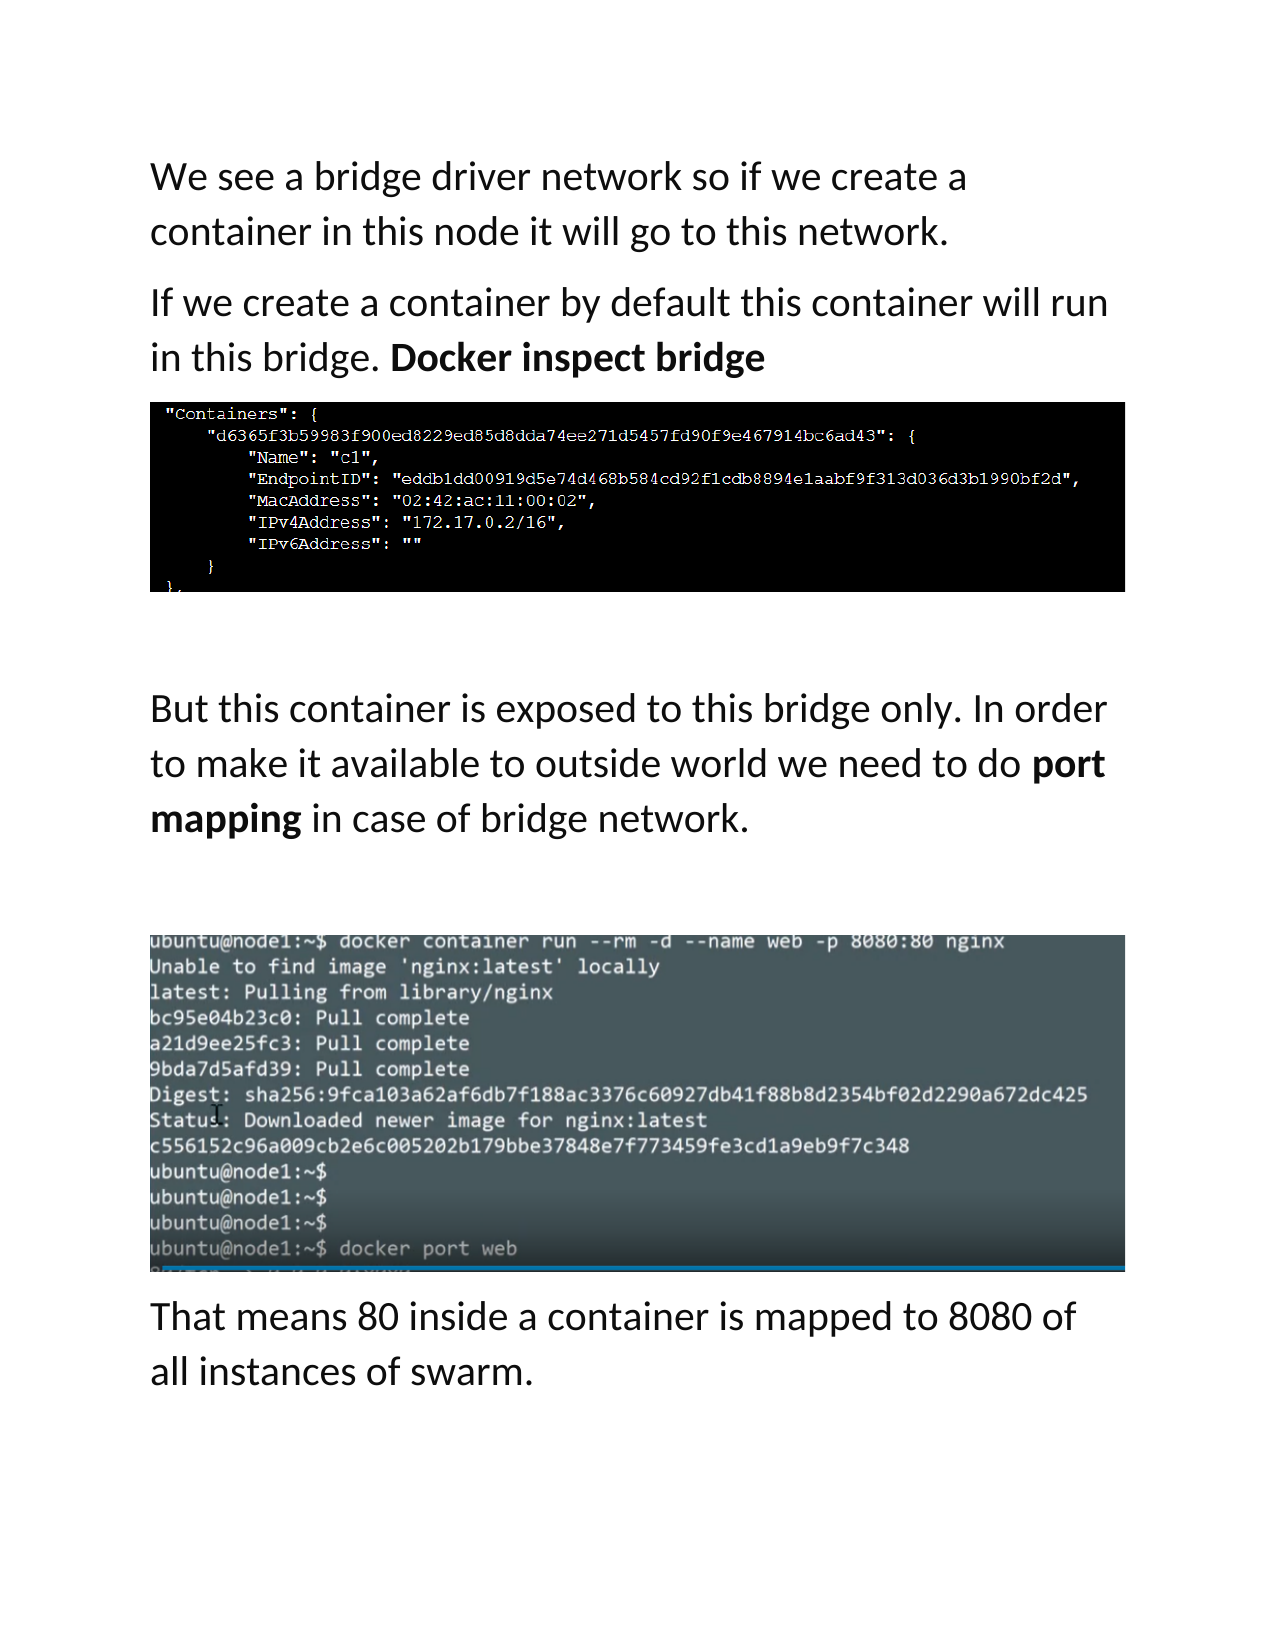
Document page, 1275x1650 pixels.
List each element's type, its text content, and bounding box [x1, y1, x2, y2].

text We see a bridge driver network so if we create a container in this node it will go to this network. [150, 150, 1125, 256]
picture [150, 402, 1125, 592]
text If we create a container by default this container will run in this bridge. Docker inspect bridge [150, 276, 1125, 382]
picture [150, 935, 1125, 1272]
text But this container is exposed to this bridge only. In order to make it available to outside world we need to do port mapping in case of bridge network. [150, 682, 1125, 843]
text That means 80 inside a container is mapped to 8080 of all instances of swarm. [150, 1290, 1125, 1396]
